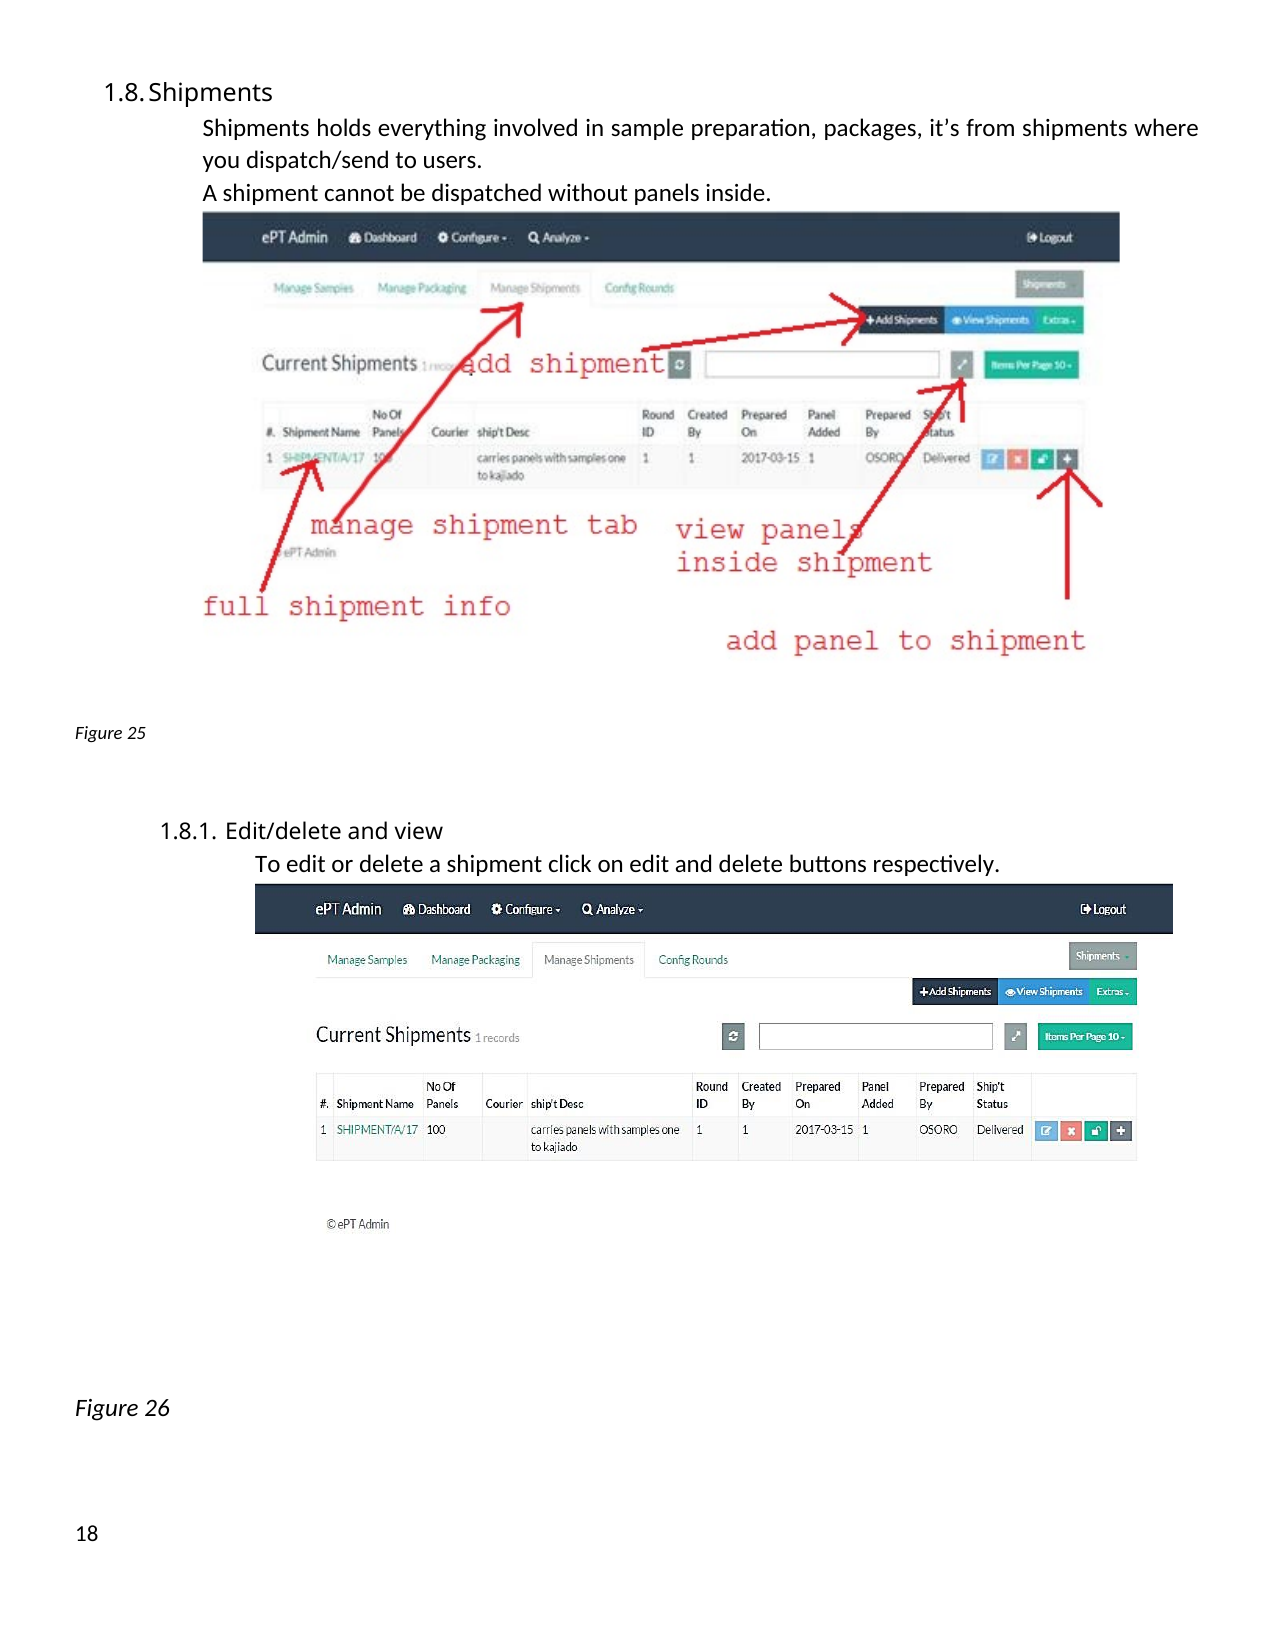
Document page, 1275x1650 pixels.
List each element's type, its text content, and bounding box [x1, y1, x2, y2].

list A shipment cannot be dispatched without panels inside. [202, 178, 1200, 208]
subtitle Shipments [103, 75, 1200, 109]
list To edit or delete a shipment click on edit and delete buttons respectively. [255, 849, 1200, 879]
subtitle Edit/delete and view [159, 815, 1200, 846]
text Figure 26 [75, 1392, 1200, 1423]
text Figure 25 [75, 722, 1200, 744]
picture [255, 881, 1173, 1374]
picture [202, 210, 1120, 703]
list Shipments holds everything involved in sample preparation, packages, it’s from shipments where you dispatch/send to users. [202, 112, 1200, 175]
